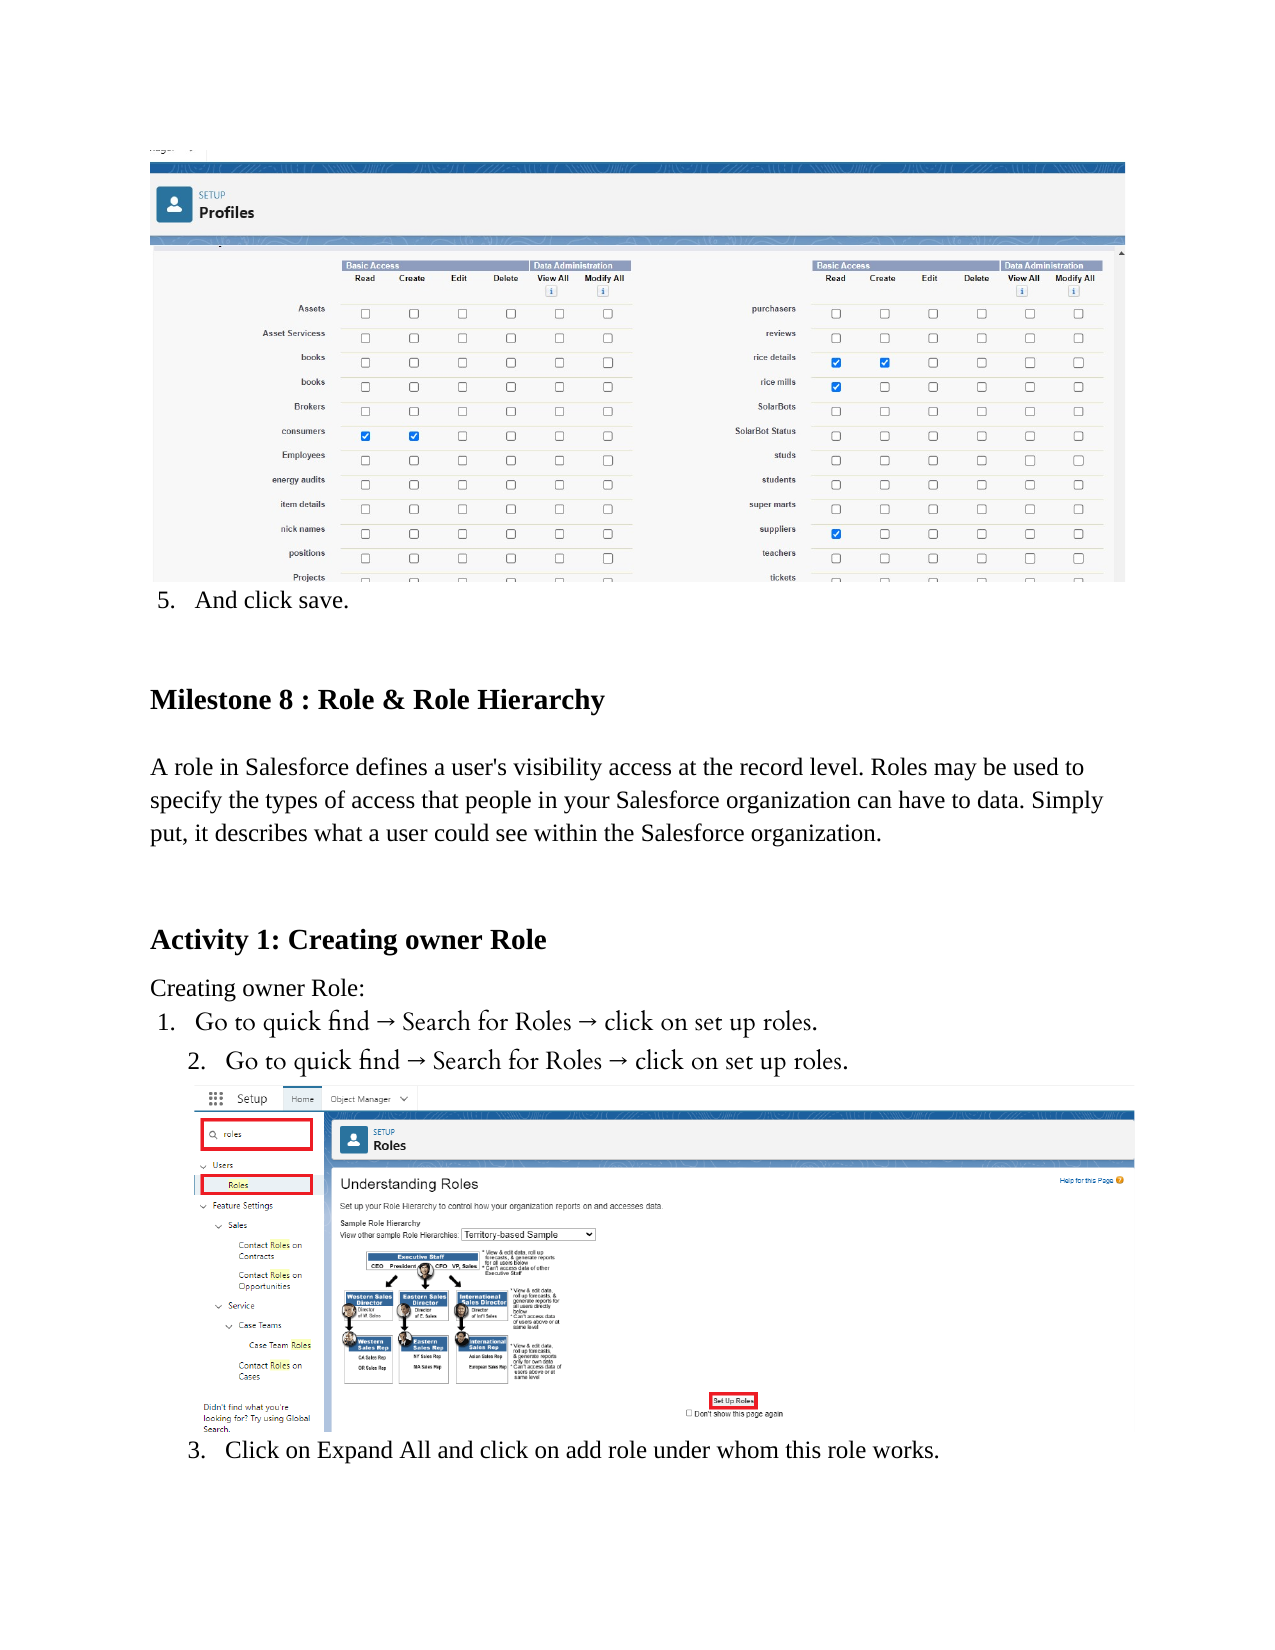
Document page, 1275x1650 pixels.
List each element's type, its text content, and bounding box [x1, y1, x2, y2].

list Go to quick find → Search for Roles → click on set up roles. [187, 1045, 1125, 1078]
text A role in Salesforce defines a user's visibility access at the record level. Roles may be used to specify the types of access that people in your Salesforce organization can have to data. Simply put, it describes what a user could see within the Salesforce organization. [150, 752, 1125, 847]
list Go to quick find → Search for Roles → click on set up roles. [157, 1006, 1125, 1040]
list And click save. [157, 585, 1125, 614]
text Creating owner Role: [150, 973, 1125, 1002]
subtitle Activity 1: Creating owner Role [150, 922, 1125, 955]
subtitle Milestone 8 : Role & Role Hierarchy [150, 682, 1125, 716]
picture [150, 150, 1125, 582]
picture [194, 1083, 1135, 1432]
list Click on Expand All and click on add role under whom this role works. [187, 1435, 1125, 1464]
